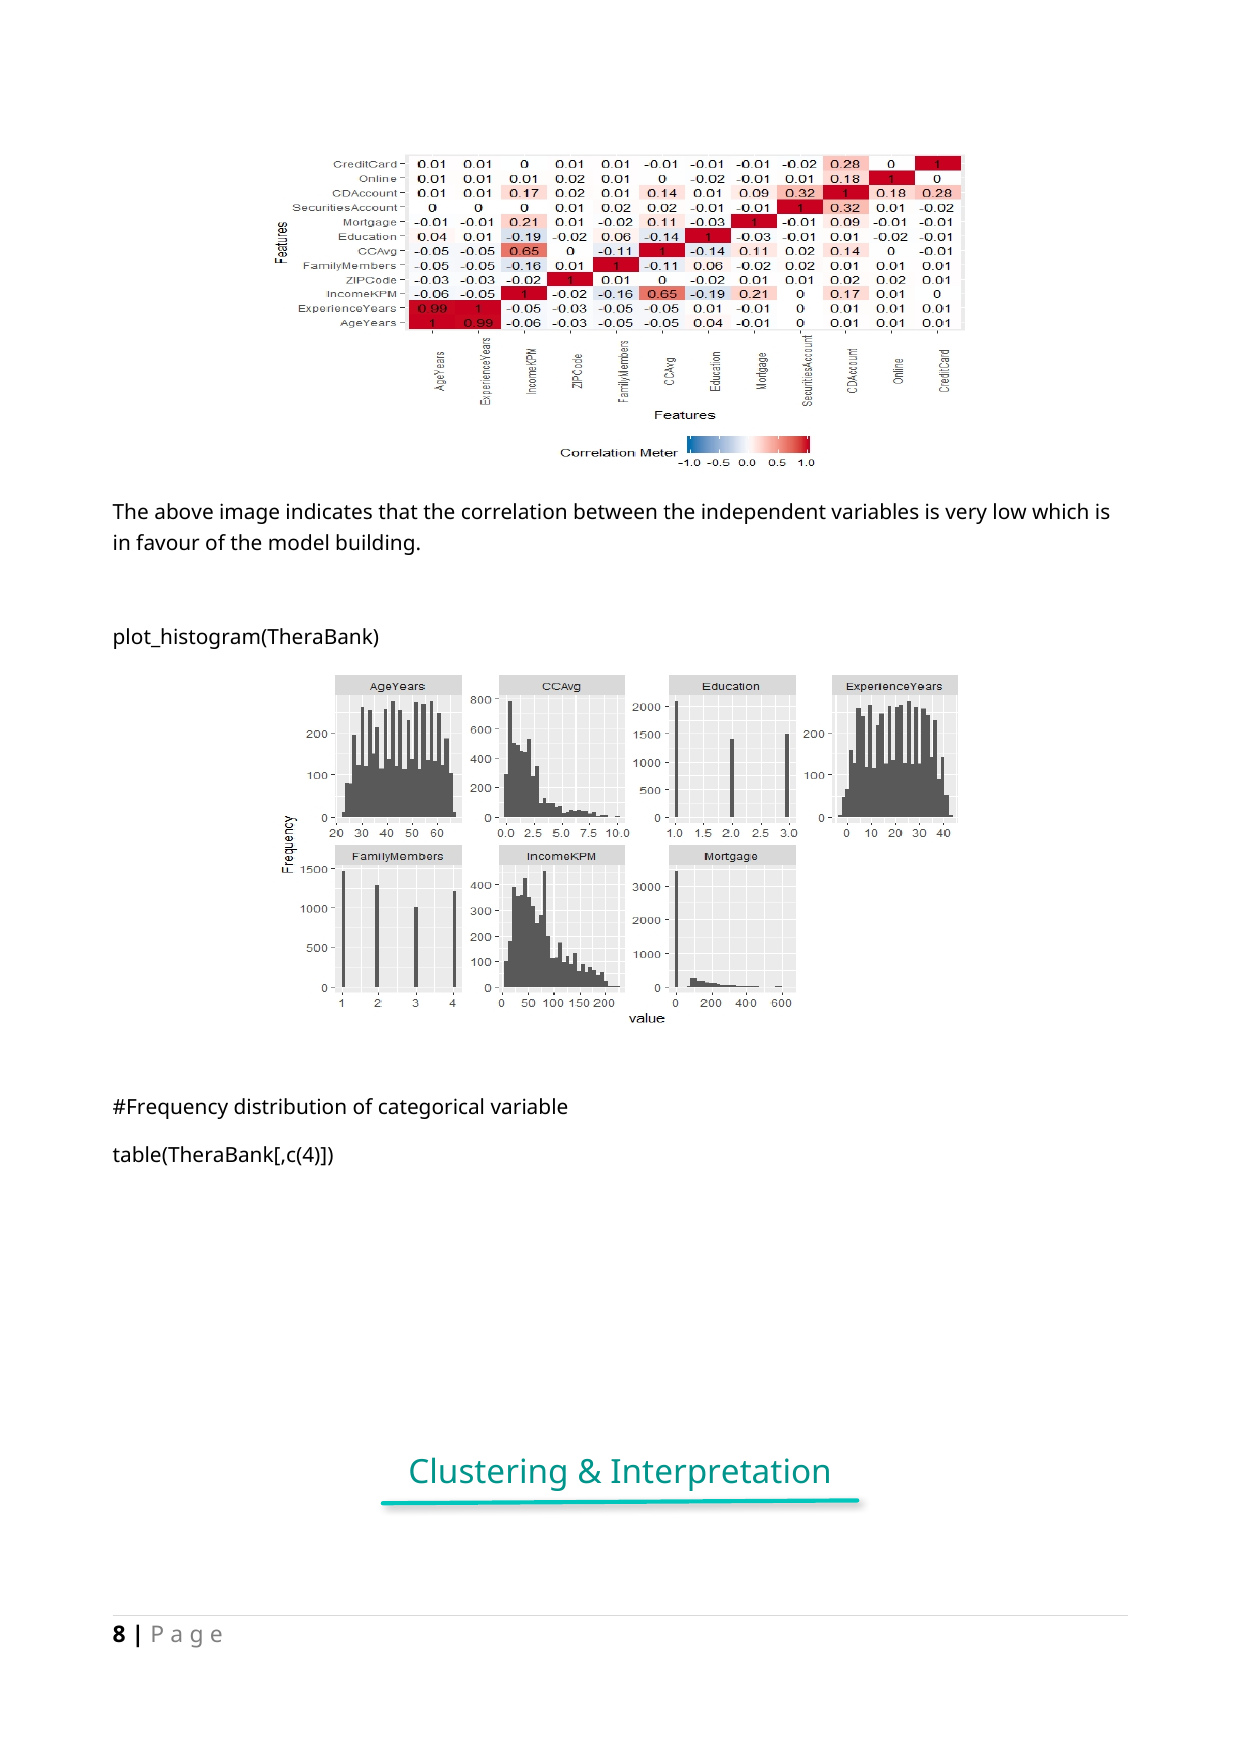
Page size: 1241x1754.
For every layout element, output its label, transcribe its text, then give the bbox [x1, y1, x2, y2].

text The above image indicates that the correlation between the independent variables is very low which is in favour of the model building. [112, 497, 1128, 556]
subtitle Clustering & Interpretation [112, 1447, 1128, 1493]
picture [273, 669, 967, 1026]
text plot_histogram(TheraBank) [112, 622, 1128, 651]
picture [267, 150, 974, 478]
text table(TheraBank[,c(4)]) [112, 1140, 1128, 1168]
text #Frequency distribution of categorical variable [112, 1092, 1128, 1121]
